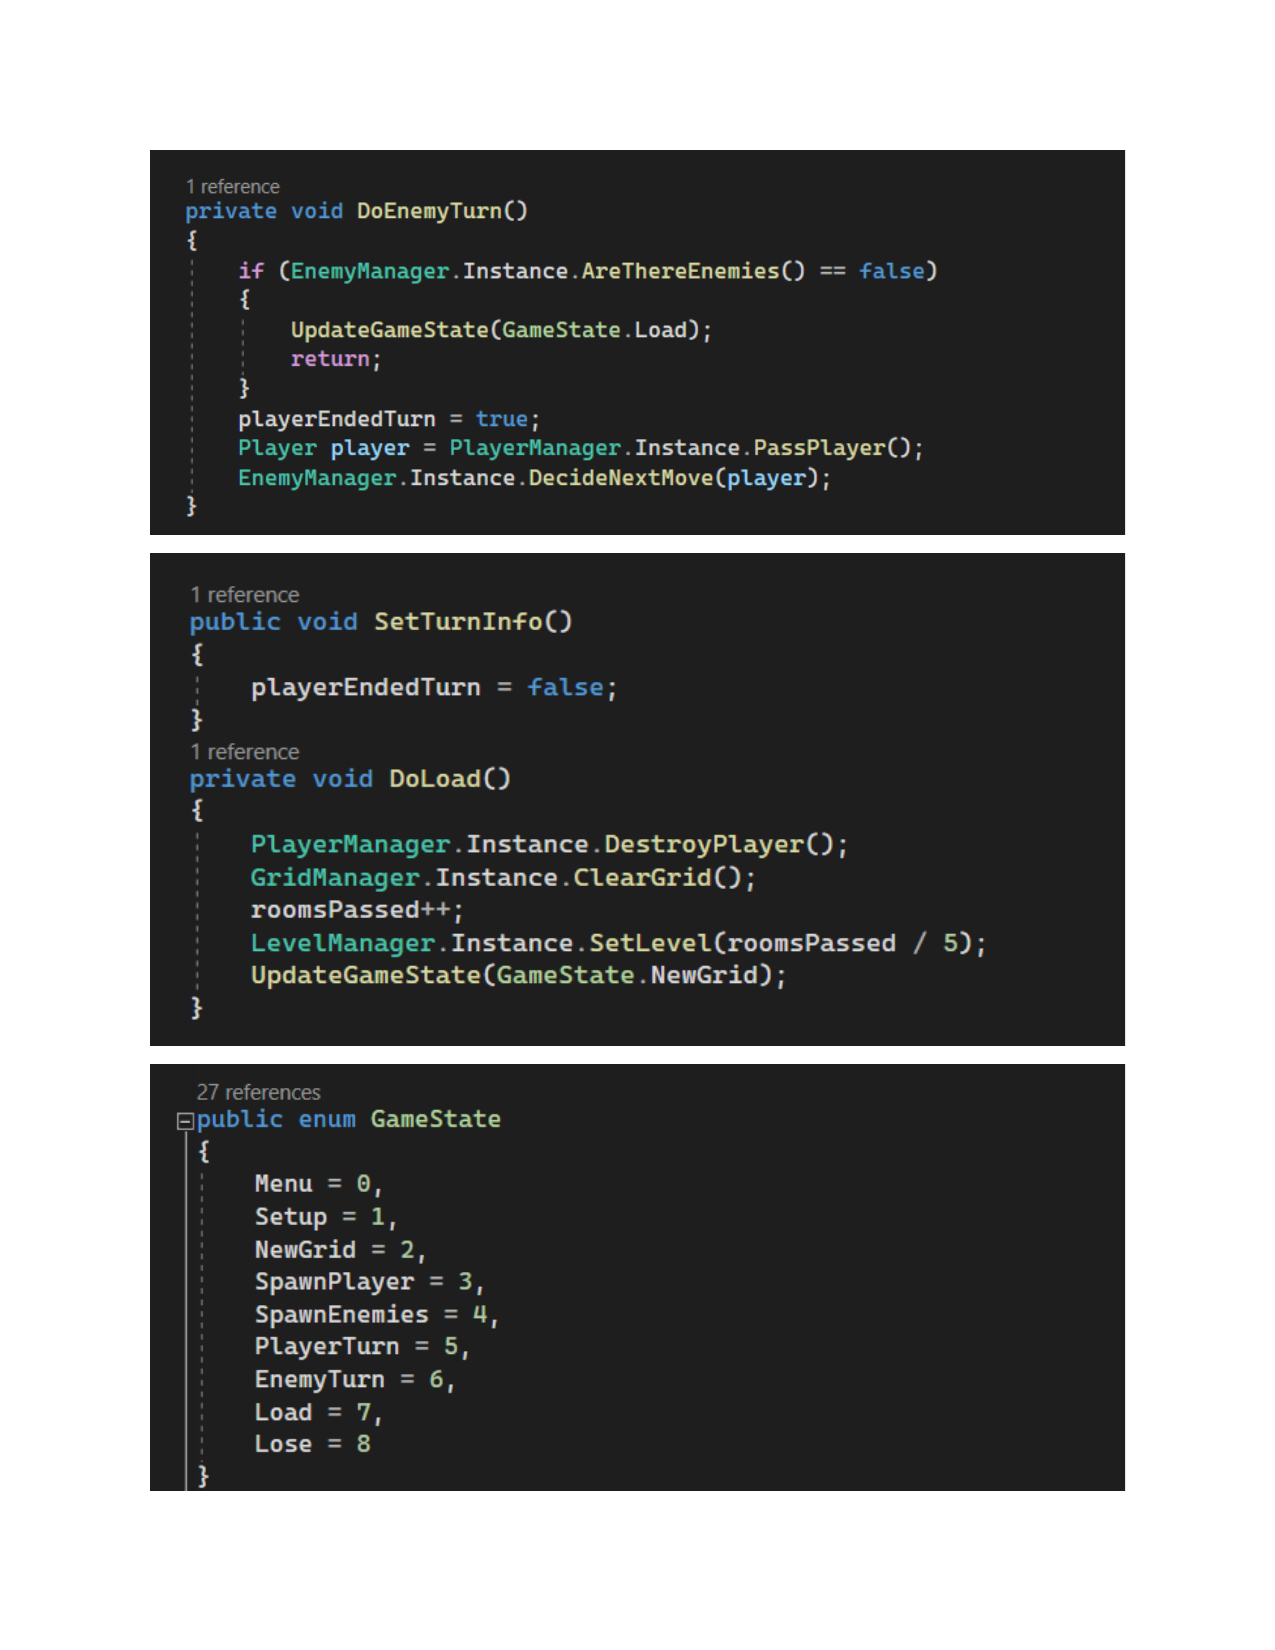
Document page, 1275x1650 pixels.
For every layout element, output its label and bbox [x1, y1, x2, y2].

picture [150, 553, 1125, 1046]
picture [150, 1064, 1125, 1491]
picture [150, 150, 1125, 535]
